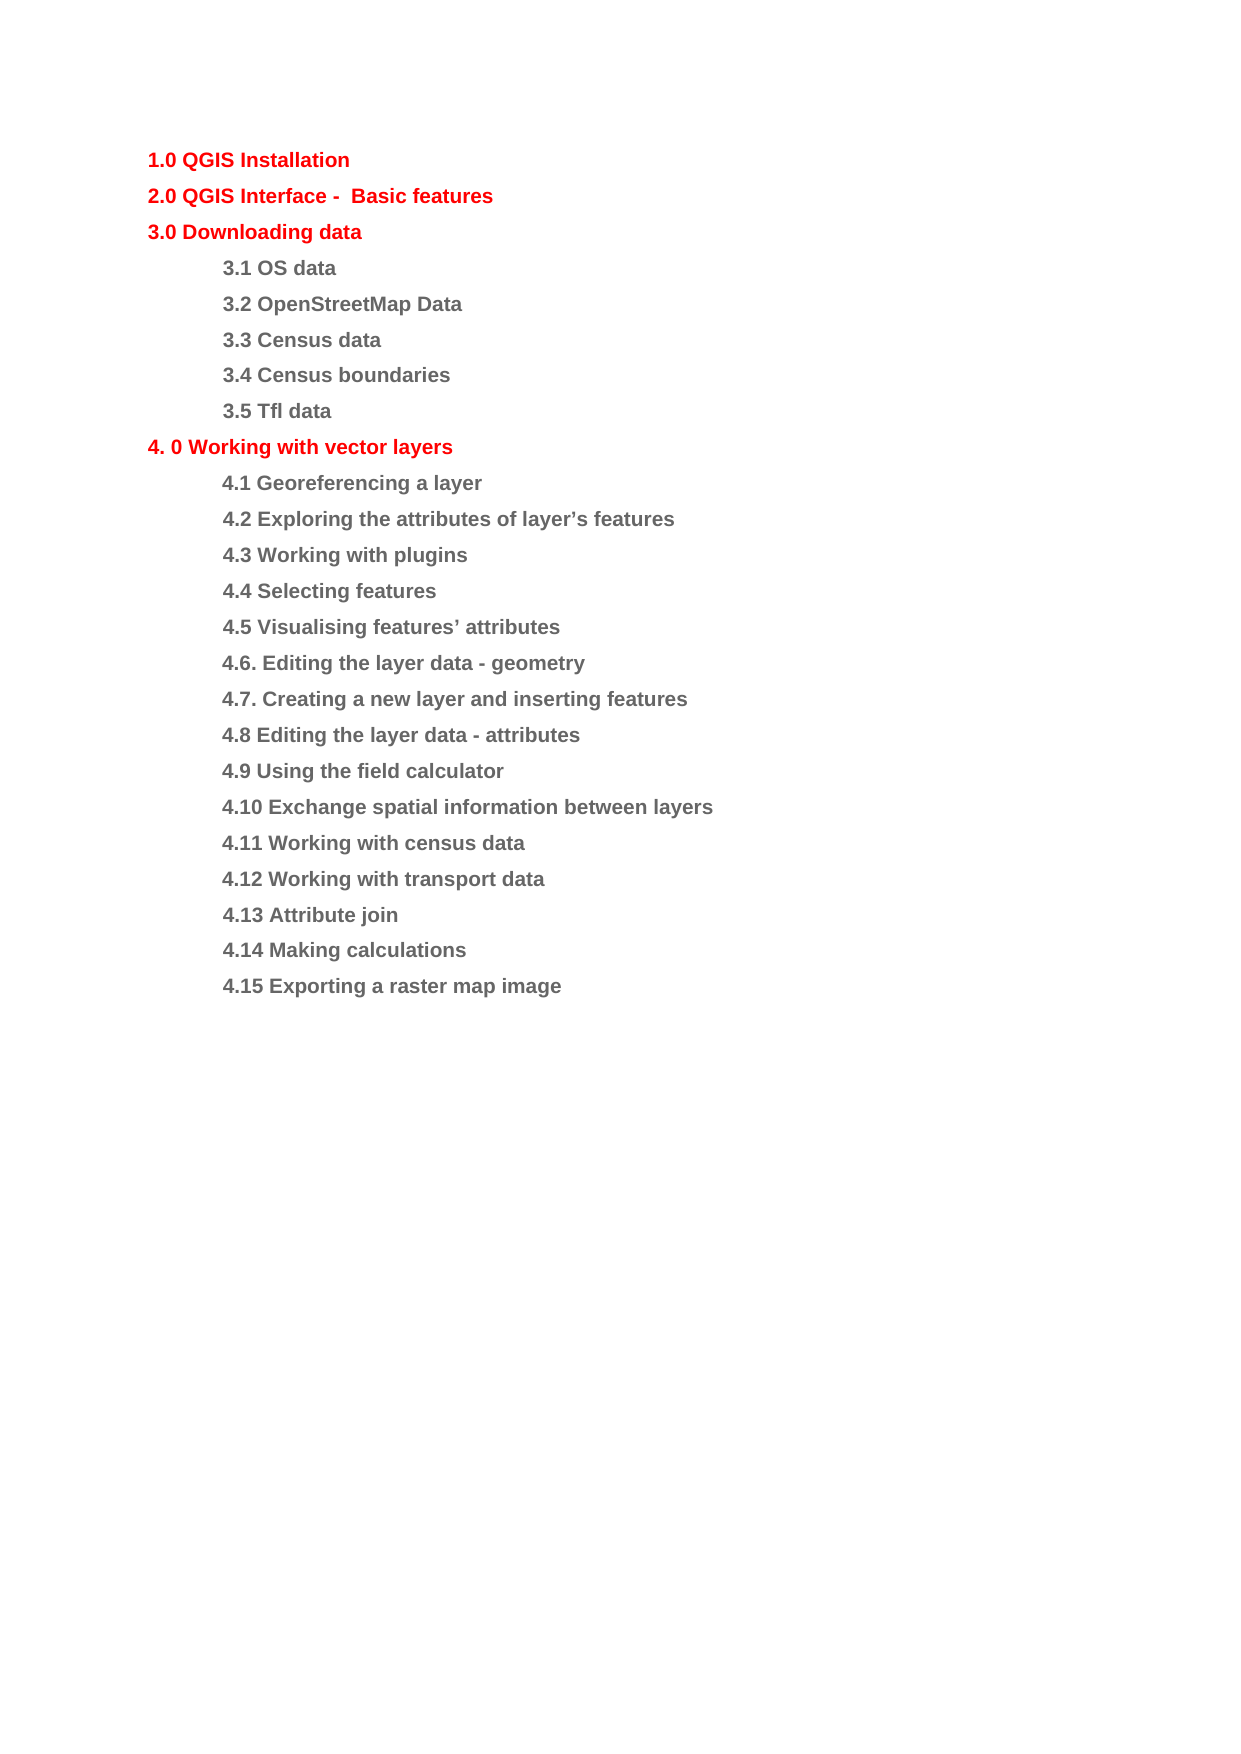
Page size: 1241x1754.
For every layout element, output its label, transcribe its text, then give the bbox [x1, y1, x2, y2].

text 4.2 Exploring the attributes of layer’s features [223, 507, 1092, 531]
text 4.9 Using the field calculator [222, 759, 1092, 783]
text 4. 0 Working with vector layers [148, 435, 1092, 459]
text 4.6. Editing the layer data - geometry [222, 651, 1092, 675]
text 3.4 Census boundaries [223, 363, 1092, 387]
text 4.12 Working with transport data [222, 866, 1092, 890]
text 3.1 OS data [223, 256, 1092, 279]
text 3.3 Census data [223, 327, 1092, 351]
text 2.0 QGIS Interface - Basic features [148, 184, 1092, 208]
text 4.7. Creating a new layer and inserting features [222, 687, 1092, 711]
text 4.8 Editing the layer data - attributes [222, 723, 1092, 747]
text 4.5 Visualising features’ attributes [223, 615, 1092, 639]
text 3.5 Tfl data [223, 399, 1092, 423]
text 4.15 Exporting a raster map image [223, 974, 1092, 998]
text 3.0 Downloading data [148, 219, 1092, 243]
text 1.0 QGIS Installation [148, 148, 1092, 172]
text 4.14 Making calculations [223, 938, 1092, 962]
text 4.3 Working with plugins [223, 543, 1092, 567]
text 4.4 Selecting features [223, 579, 1092, 603]
text 4.13 Attribute join [223, 902, 1092, 926]
text 4.11 Working with census data [222, 831, 1092, 854]
text 4.1 Georeferencing a layer [222, 471, 1092, 495]
text 3.2 OpenStreetMap Data [223, 291, 1092, 315]
text 4.10 Exchange spatial information between layers [222, 794, 1092, 818]
